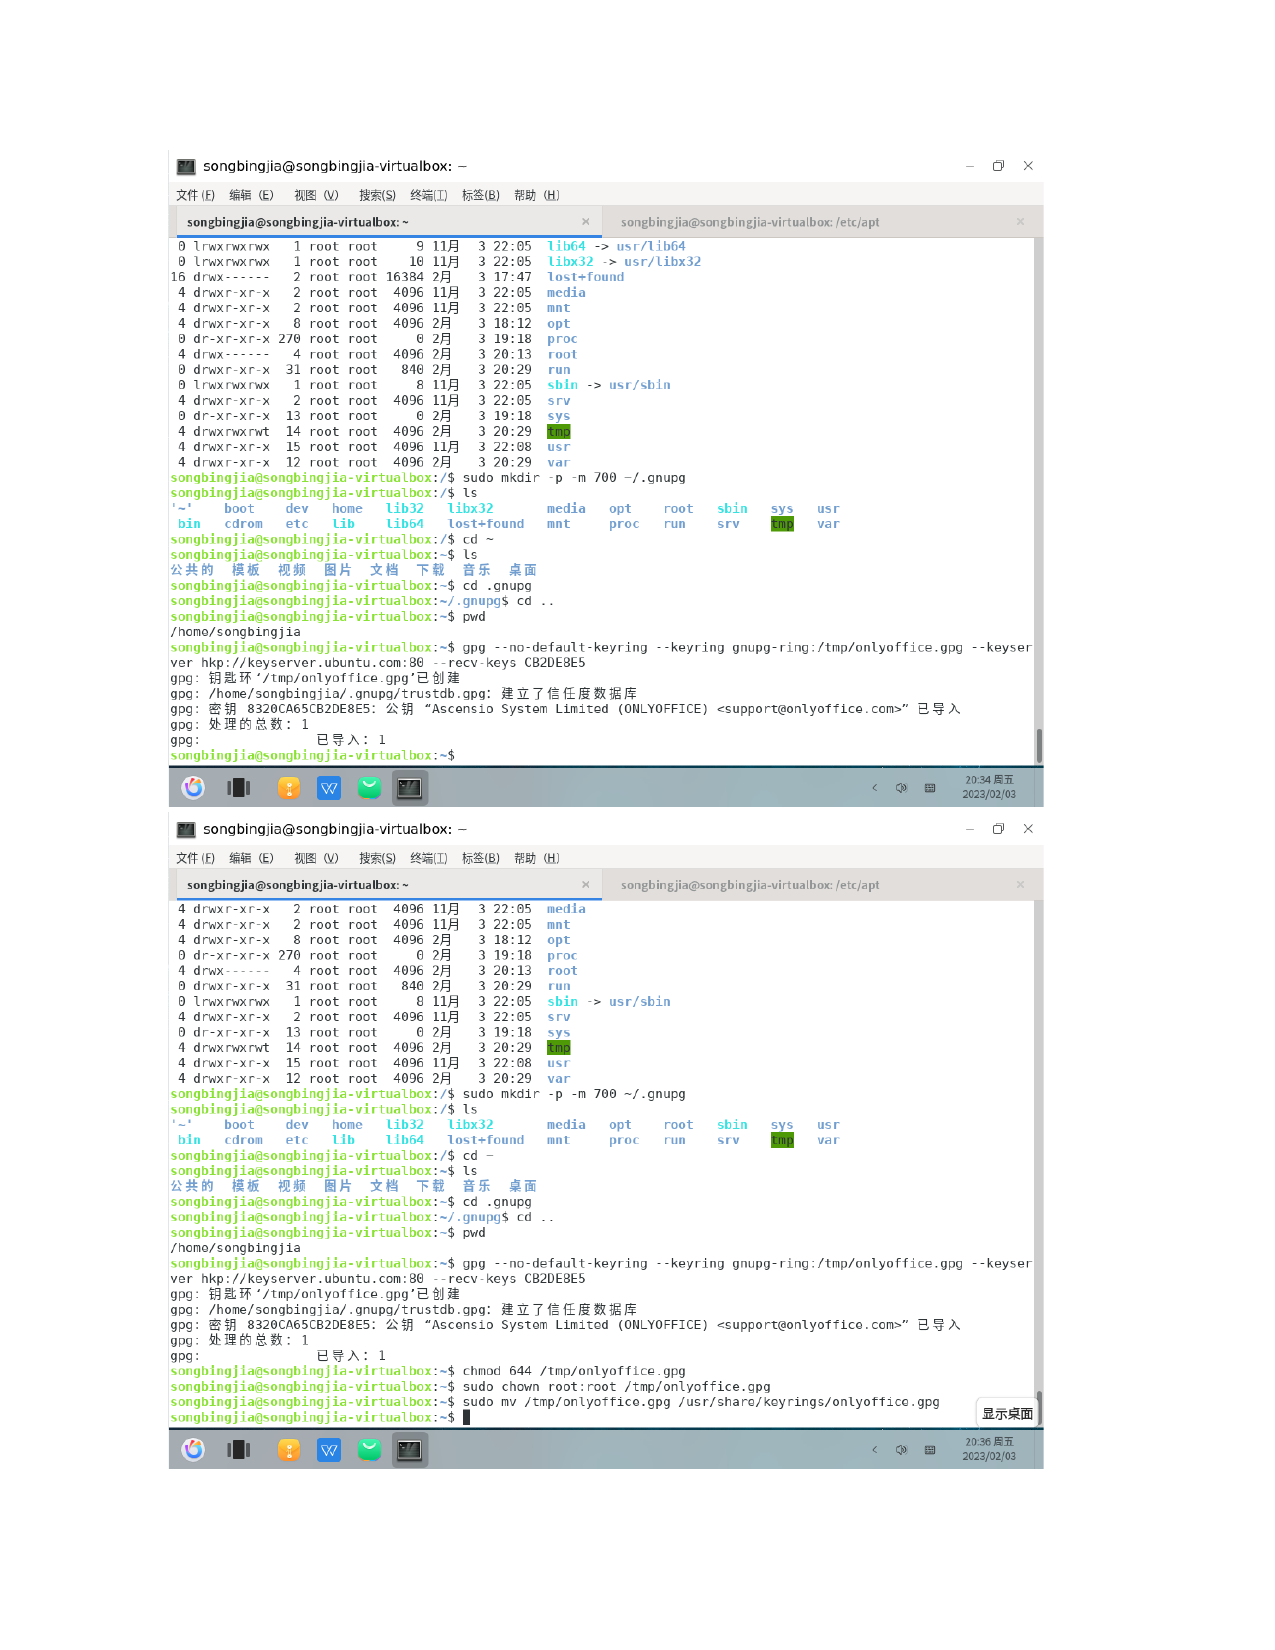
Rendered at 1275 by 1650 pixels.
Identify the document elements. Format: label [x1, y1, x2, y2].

picture [168, 812, 1044, 1469]
picture [168, 150, 1044, 807]
